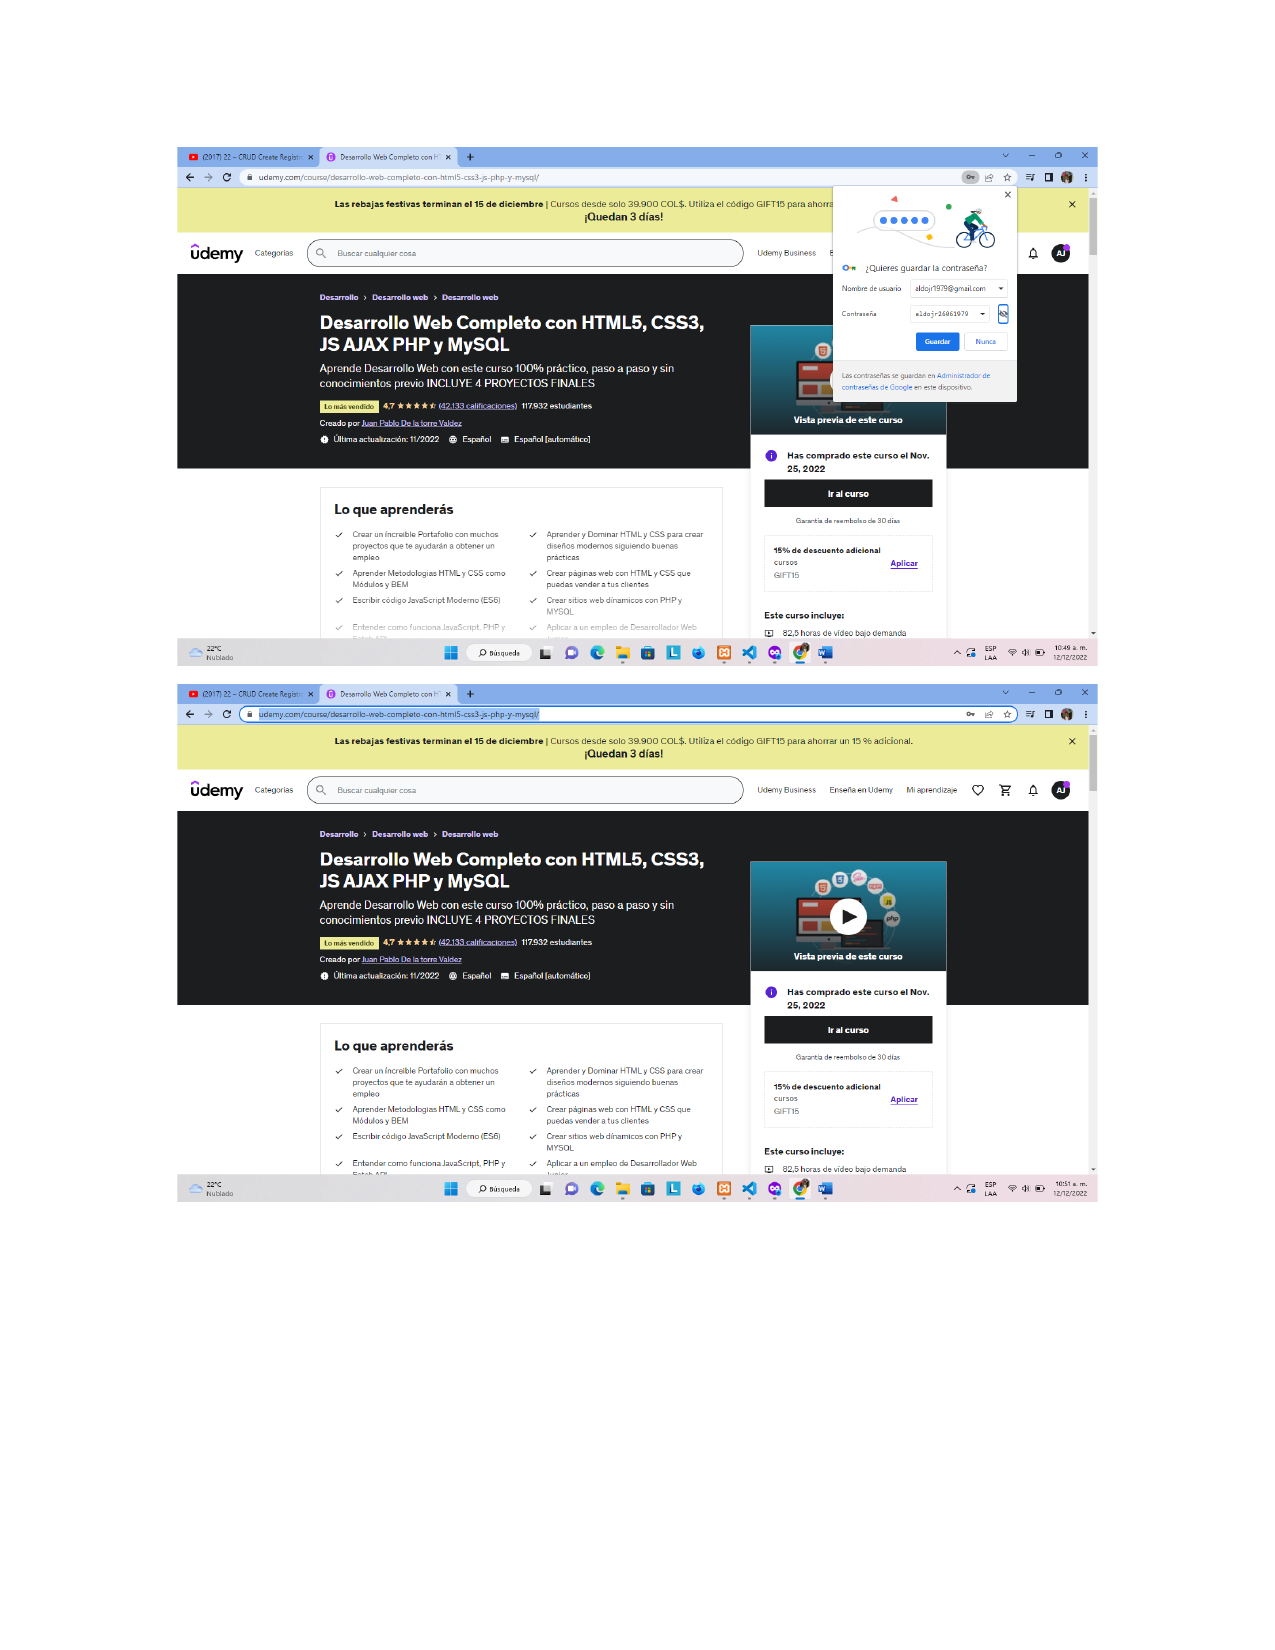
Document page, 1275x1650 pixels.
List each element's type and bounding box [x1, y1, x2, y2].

picture [177, 147, 1098, 666]
picture [177, 684, 1098, 1202]
